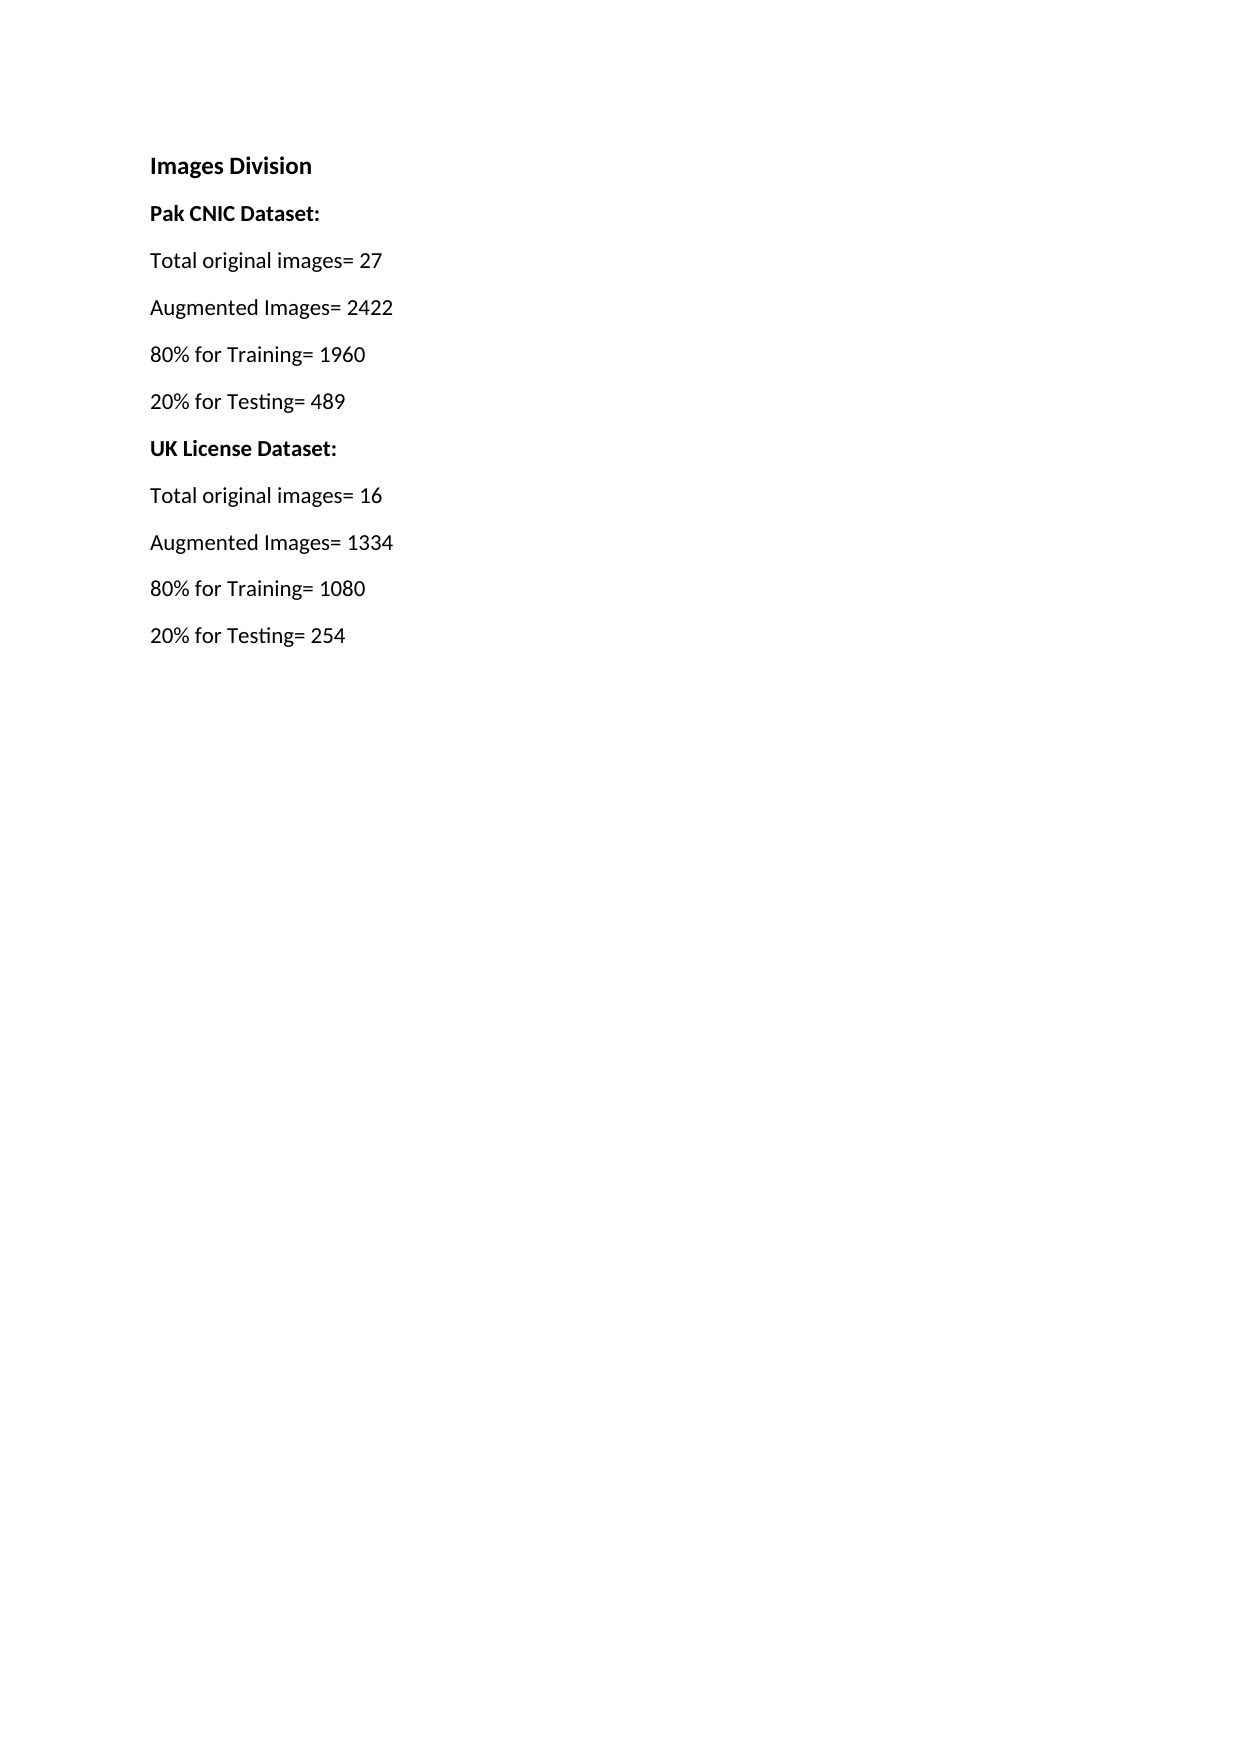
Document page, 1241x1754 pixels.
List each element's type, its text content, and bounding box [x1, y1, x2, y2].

text Augmented Images= 1334 [150, 528, 1090, 556]
text 20% for Testing= 254 [150, 621, 1090, 649]
text 20% for Testing= 489 [150, 387, 1090, 415]
text Augmented Images= 2422 [150, 293, 1090, 321]
text UK License Dataset: [150, 434, 1090, 462]
text Pak CNIC Dataset: [150, 199, 1090, 228]
text Total original images= 16 [150, 481, 1090, 509]
text 80% for Training= 1080 [150, 574, 1090, 603]
text 80% for Training= 1960 [150, 340, 1090, 368]
text Total original images= 27 [150, 246, 1090, 274]
text Images Division [150, 150, 1090, 181]
